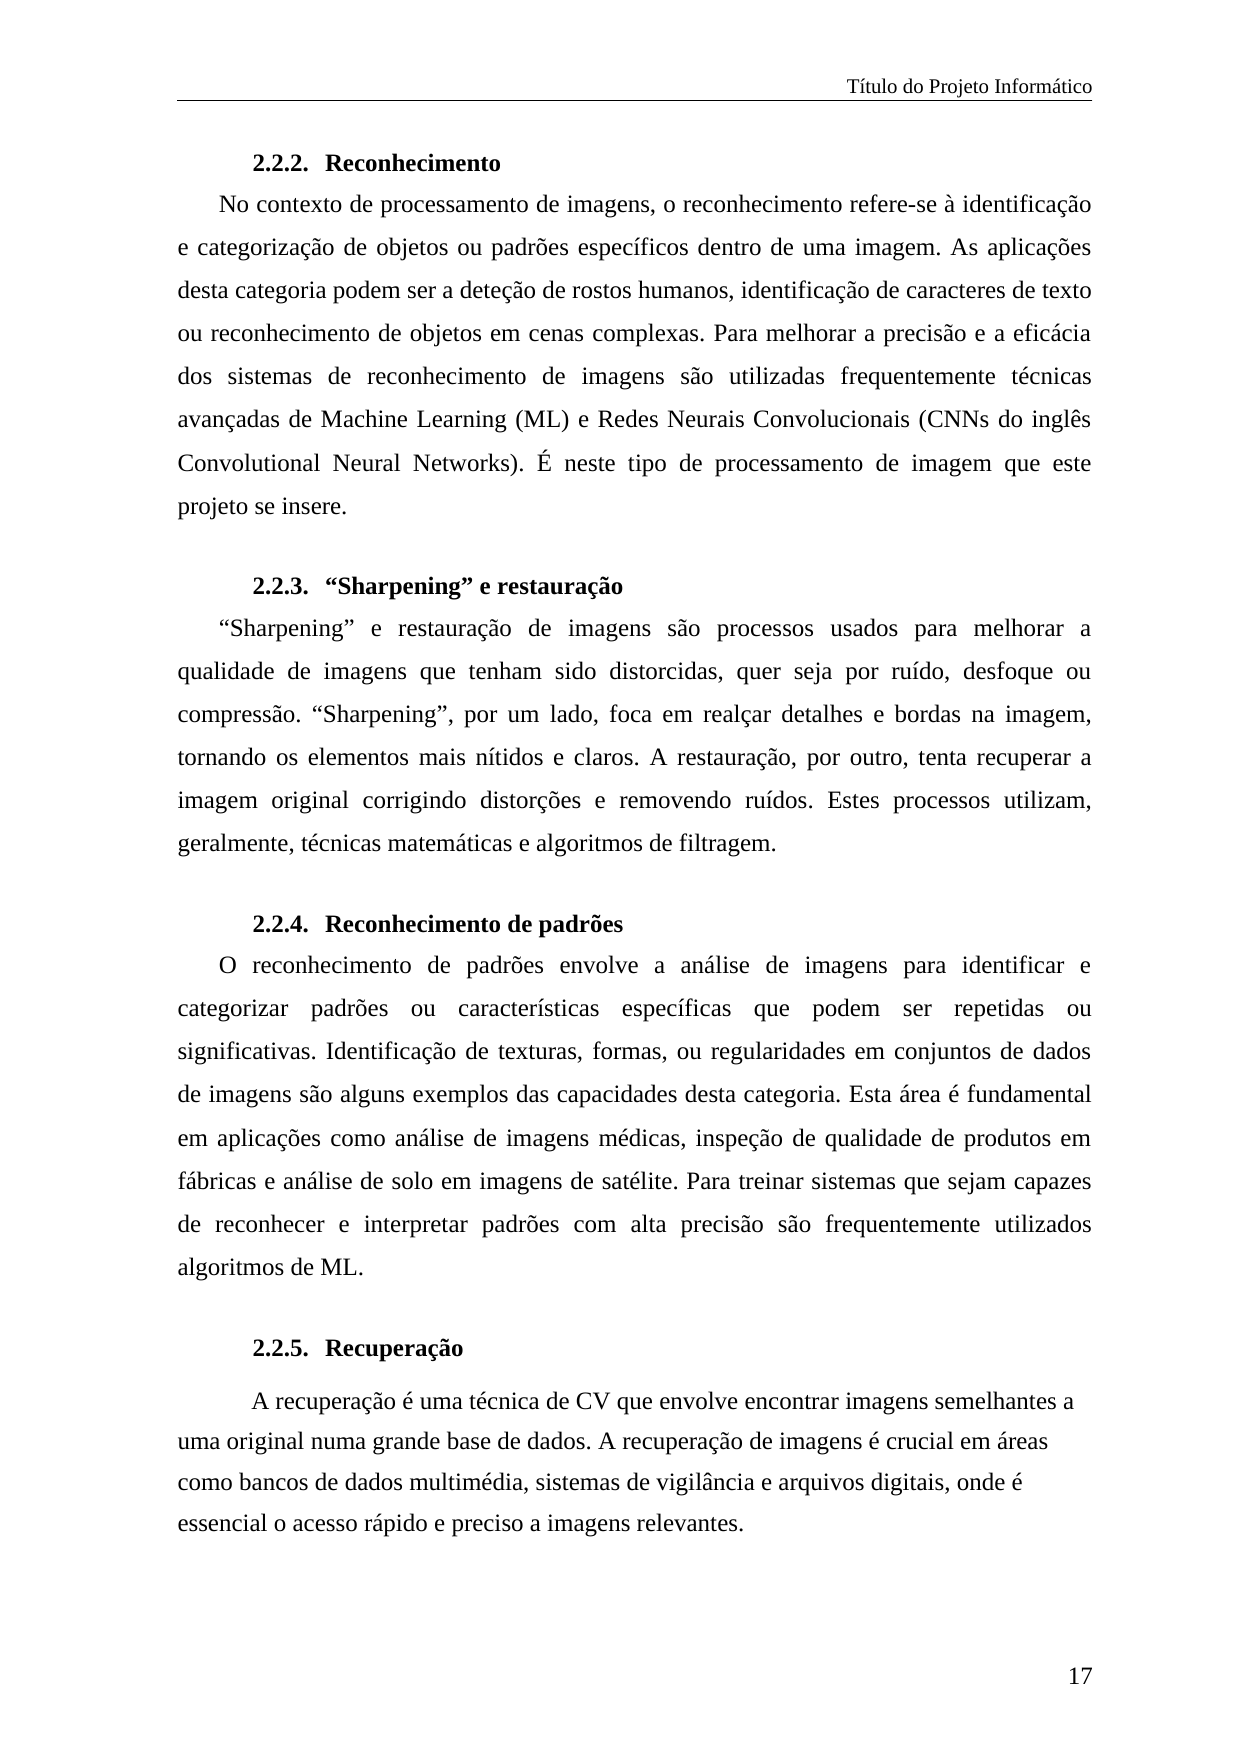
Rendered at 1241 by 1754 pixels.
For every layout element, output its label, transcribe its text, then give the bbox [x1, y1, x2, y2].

subtitle Reconhecimento [252, 148, 1092, 176]
subtitle “Sharpening” e restauração [252, 571, 1092, 600]
subtitle Recuperação [252, 1333, 1092, 1361]
text A recuperação é uma técnica de CV que envolve encontrar imagens semelhantes a uma original numa grande base de dados. A recuperação de imagens é crucial em áreas como bancos de dados multimédia, sistemas de vigilância e arquivos digitais, onde é essencial o acesso rápido e preciso a imagens relevantes. [177, 1374, 1092, 1536]
text “Sharpening” e restauração de imagens são processos usados para melhorar a qualidade de imagens que tenham sido distorcidas, quer seja por ruído, desfoque ou compressão. “Sharpening”, por um lado, foca em realçar detalhes e bordas na imagem, tornando os elementos mais nítidos e claros. A restauração, por outro, tenta recuperar a imagem original corrigindo distorções e removendo ruídos. Estes processos utilizam, geralmente, técnicas matemáticas e algoritmos de filtragem. [177, 613, 1092, 857]
text No contexto de processamento de imagens, o reconhecimento refere-se à identificação e categorização de objetos ou padrões específicos dentro de uma imagem. As aplicações desta categoria podem ser a deteção de rostos humanos, identificação de caracteres de texto ou reconhecimento de objetos em cenas complexas. Para melhorar a precisão e a eficácia dos sistemas de reconhecimento de imagens são utilizadas frequentemente técnicas avançadas de Machine Learning (ML) e Redes Neurais Convolucionais (CNNs do inglês Convolutional Neural Networks). É neste tipo de processamento de imagem que este projeto se insere. [177, 189, 1092, 519]
subtitle Reconhecimento de padrões [252, 909, 1092, 938]
text O reconhecimento de padrões envolve a análise de imagens para identificar e categorizar padrões ou características específicas que podem ser repetidas ou significativas. Identificação de texturas, formas, ou regularidades em conjuntos de dados de imagens são alguns exemplos das capacidades desta categoria. Esta área é fundamental em aplicações como análise de imagens médicas, inspeção de qualidade de produtos em fábricas e análise de solo em imagens de satélite. Para treinar sistemas que sejam capazes de reconhecer e interpretar padrões com alta precisão são frequentemente utilizados algoritmos de ML. [177, 950, 1092, 1281]
